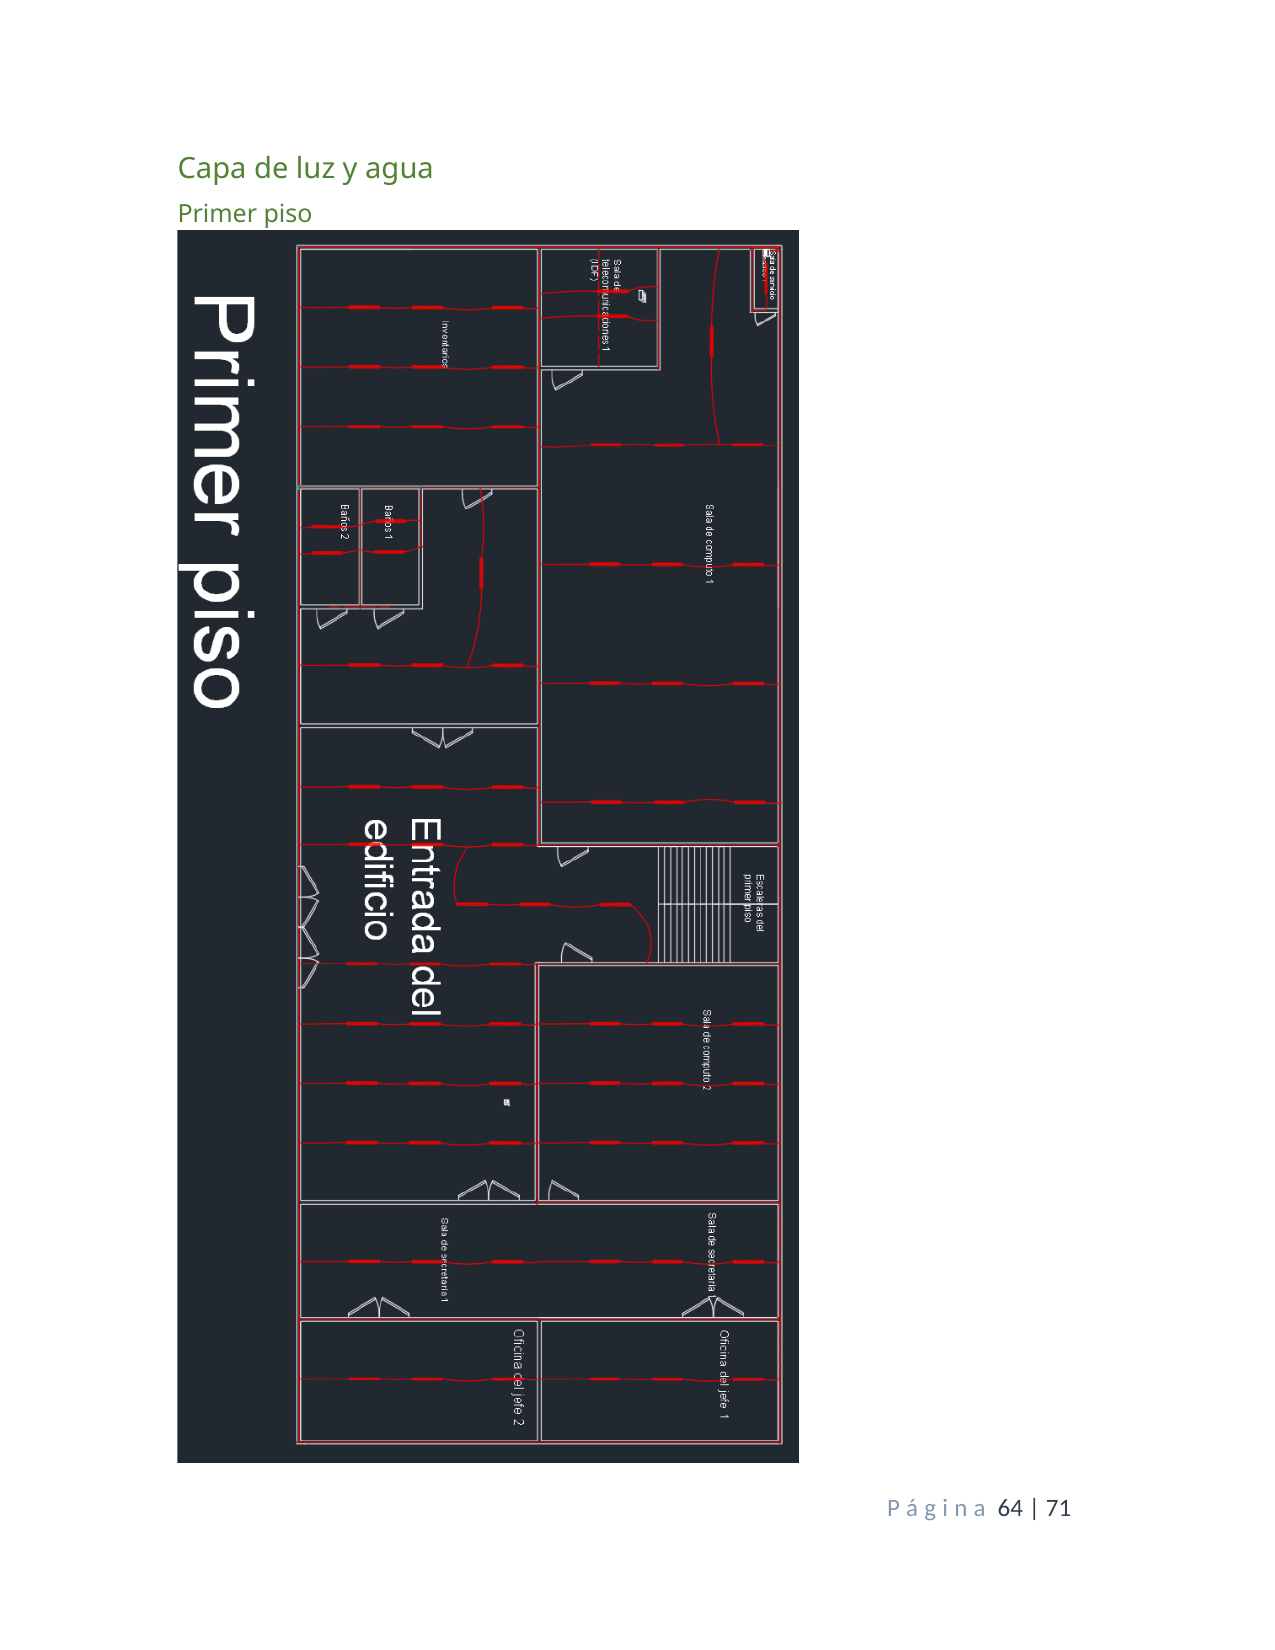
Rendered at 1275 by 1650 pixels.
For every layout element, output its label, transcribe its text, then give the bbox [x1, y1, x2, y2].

subtitle Primer piso [177, 196, 1098, 230]
subtitle Capa de luz y agua [177, 148, 1098, 187]
picture [177, 230, 799, 1463]
